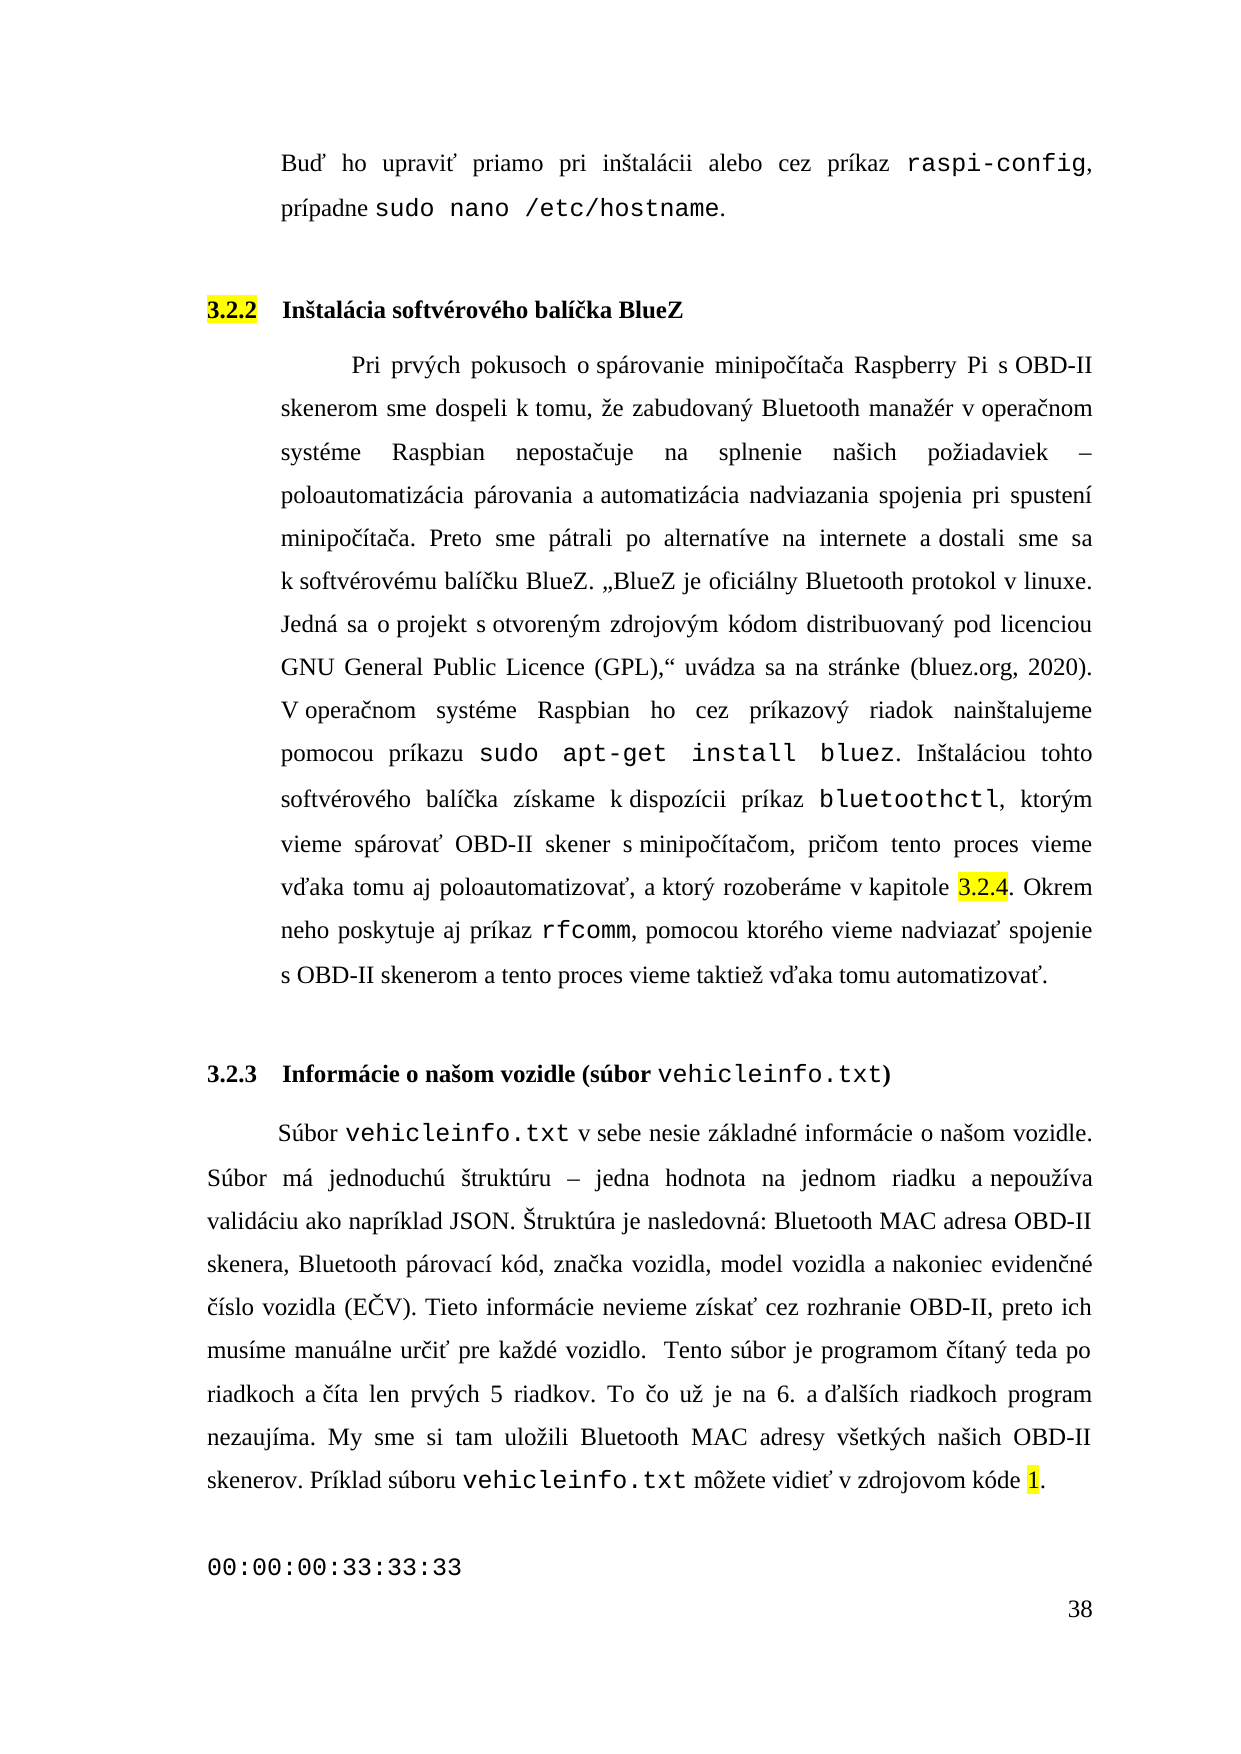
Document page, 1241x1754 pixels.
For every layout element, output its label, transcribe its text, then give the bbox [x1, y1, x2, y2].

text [281, 148, 1092, 224]
subtitle 3.2.2 Inštalácia softvérového balíčka BlueZ [257, 295, 1092, 323]
text Súbor vehicleinfo.txt v sebe nesie základné informácie o našom vozidle. Súbor má jednoduchú štruktúru – jedna hodnota na jednom riadku a nepoužíva validáciu ako napríklad JSON. Štruktúra je nasledovná: Bluetooth MAC adresa OBD-II skenera, Bluetooth párovací kód, značka vozidla, model vozidla a nakoniec evidenčné číslo vozidla (EČV). Tieto informácie nevieme získať cez rozhranie OBD-II, preto ich musíme manuálne určiť pre každé vozidlo. Tento súbor je programom čítaný teda po riadkoch a číta len prvých 5 riadkov. To čo už je na 6. a ďalších riadkoch program nezaujíma. My sme si tam uložili Bluetooth MAC adresy všetkých našich OBD-II skenerov. Príklad súboru vehicleinfo.txt môžete vidieť v zdrojovom kóde 1. [207, 1118, 1092, 1496]
subtitle 3.2.3 Informácie o našom vozidle (súbor vehicleinfo.txt) [207, 1059, 1092, 1090]
text Pri prvých pokusoch o spárovanie minipočítača Raspberry Pi s OBD-II skenerom sme dospeli k tomu, že zabudovaný Bluetooth manažér v operačnom systéme Raspbian nepostačuje na splnenie našich požiadaviek – poloautomatizácia párovania a automatizácia nadviazania spojenia pri spustení minipočítača. Preto sme pátrali po alternatíve na internete a dostali sme sa k softvérovému balíčku BlueZ. „BlueZ je oficiálny Bluetooth protokol v linuxe. Jedná sa o projekt s otvoreným zdrojovým kódom distribuovaný pod licenciou GNU General Public Licence (GPL),“ uvádza sa na stránke . V operačnom systéme Raspbian ho cez príkazový riadok nainštalujeme pomocou príkazu sudo apt-get install bluez. Inštaláciou tohto softvérového balíčka získame k dispozícii príkaz bluetoothctl, ktorým vieme spárovať OBD-II skener s minipočítačom, pričom tento proces vieme vďaka tomu aj poloautomatizovať, a ktorý rozoberáme v kapitole 3.2.4. Okrem neho poskytuje aj príkaz rfcomm, pomocou ktorého vieme nadviazať spojenie s OBD-II skenerom a tento proces vieme taktiež vďaka tomu automatizovať. [281, 350, 1092, 989]
text 00:00:00:33:33:33 [207, 1554, 1092, 1583]
